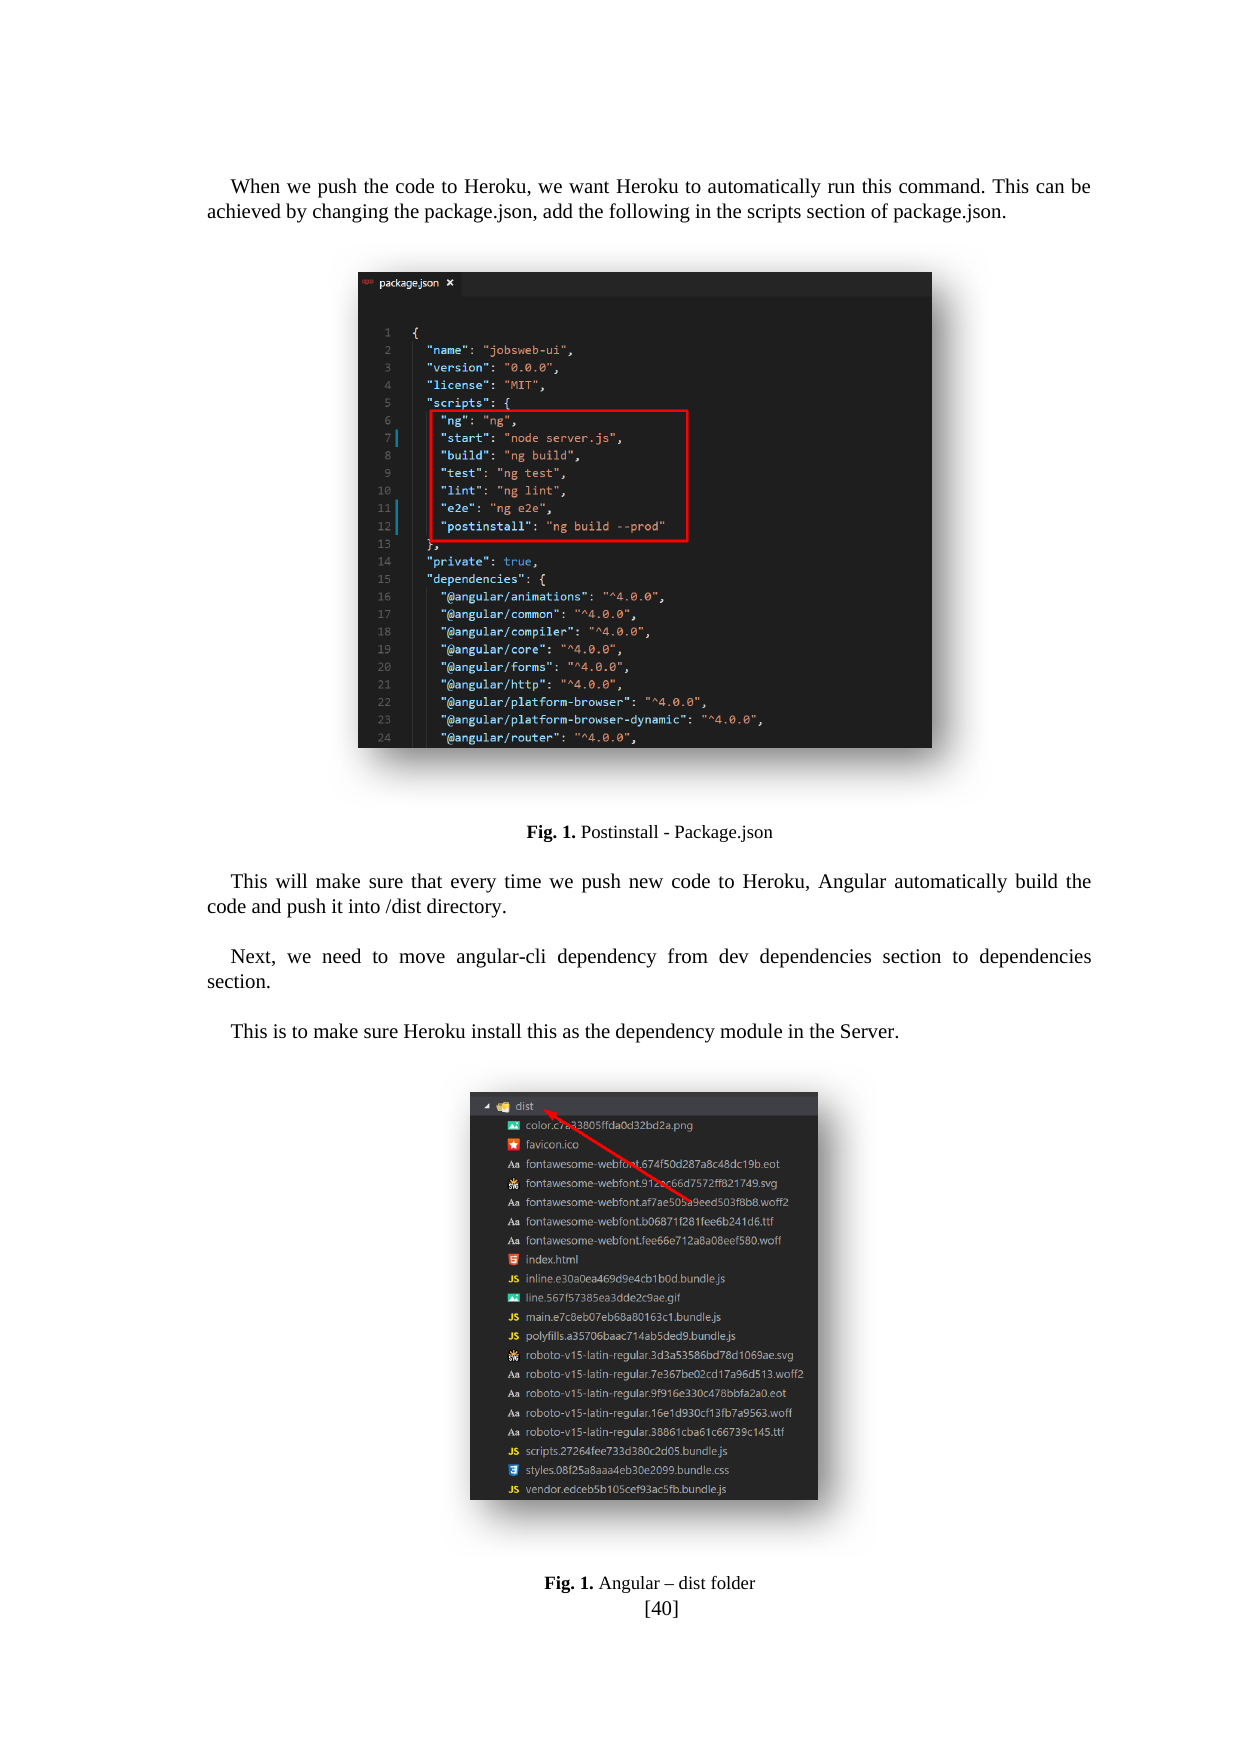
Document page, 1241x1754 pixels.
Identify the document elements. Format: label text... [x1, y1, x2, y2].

picture [358, 272, 932, 748]
text Fig. 27. Angular – dist folder [207, 1571, 1092, 1594]
text This will make sure that every time we push new code to Heroku, Angular automatically build the code and push it into /dist directory. [207, 868, 1092, 918]
text When we push the code to Heroku, we want Heroku to automatically run this command. This can be achieved by changing the package.json, add the following in the scripts section of package.json. [207, 173, 1092, 223]
picture [470, 1092, 818, 1500]
text Next, we need to move angular-cli dependency from dev dependencies section to dependencies section. [207, 943, 1092, 993]
text This is to make sure Heroku install this as the dependency module in the Server. [207, 1018, 1092, 1043]
text Fig. 26. Postinstall - Package.json [207, 820, 1092, 843]
